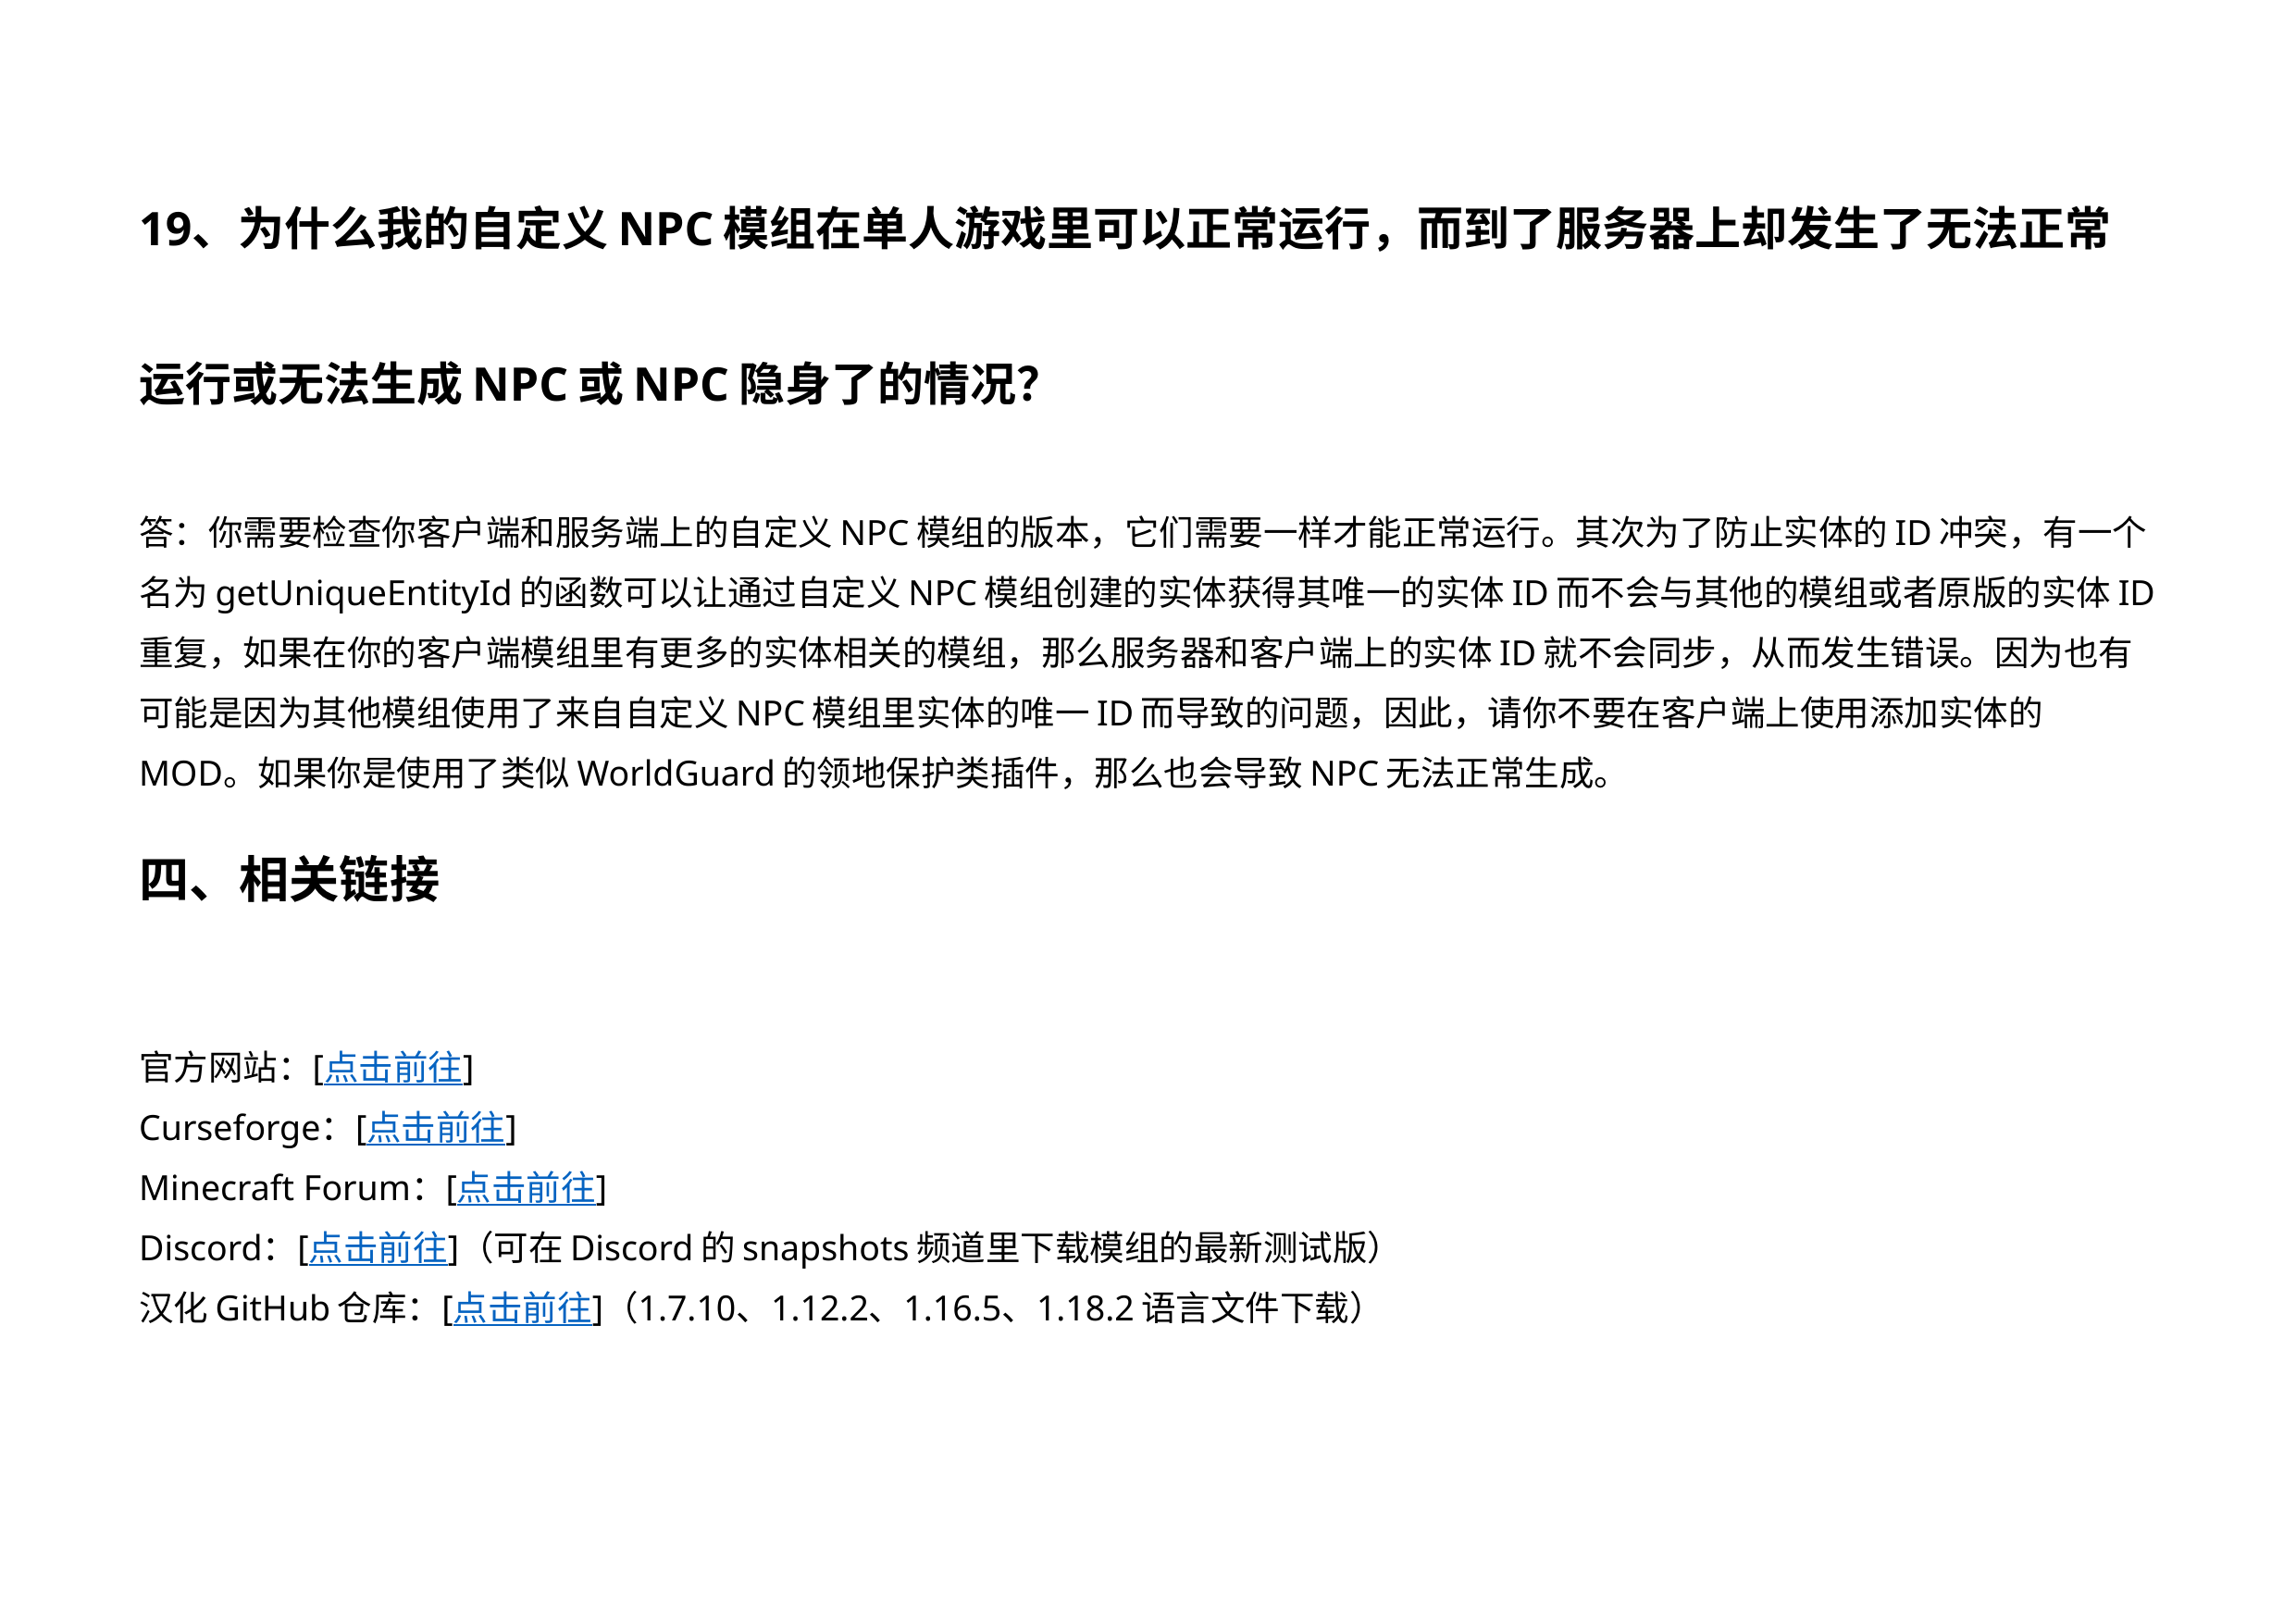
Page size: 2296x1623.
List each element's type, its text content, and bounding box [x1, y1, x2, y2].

text Curseforge：[点击前往] [139, 1096, 2156, 1156]
text 答：你需要检查你客户端和服务端上的自定义NPC模组的版本，它们需要一样才能正常运行。其次为了防止实体的ID冲突，有一个名为getUniqueEntityId的函数可以让通过自定义NPC模组创建的实体获得其唯一的实体ID而不会与其他的模组或者原版的实体ID重复，如果在你的客户端模组里有更多的实体相关的模组，那么服务器和客户端上的实体ID就不会同步，从而发生错误。因为也有可能是因为其他模组使用了来自自定义NPC模组里实体的唯一ID而导致的问题，因此，请你不要在客户端上使用添加实体的MOD。如果你是使用了类似WorldGuard的领地保护类插件，那么也会导致NPC无法正常生成。 [139, 501, 2156, 801]
subtitle 相关链接 [139, 831, 2156, 922]
text 官方网站：[点击前往] [139, 1035, 2156, 1096]
text Discord：[点击前往]（可在Discord的snapshots频道里下载模组的最新测试版） [139, 1216, 2156, 1276]
text Minecraft Forum：[点击前往] [139, 1156, 2156, 1216]
text 汉化GitHub仓库：[点击前往]（1.7.10、1.12.2、1.16.5、1.18.2语言文件下载） [139, 1276, 2156, 1336]
subtitle 为什么我的自定义NPC模组在单人游戏里可以正常运行，而到了服务器上却发生了无法正常运行或无法生成NPC或NPC隐身了的情况？ [139, 180, 2156, 427]
